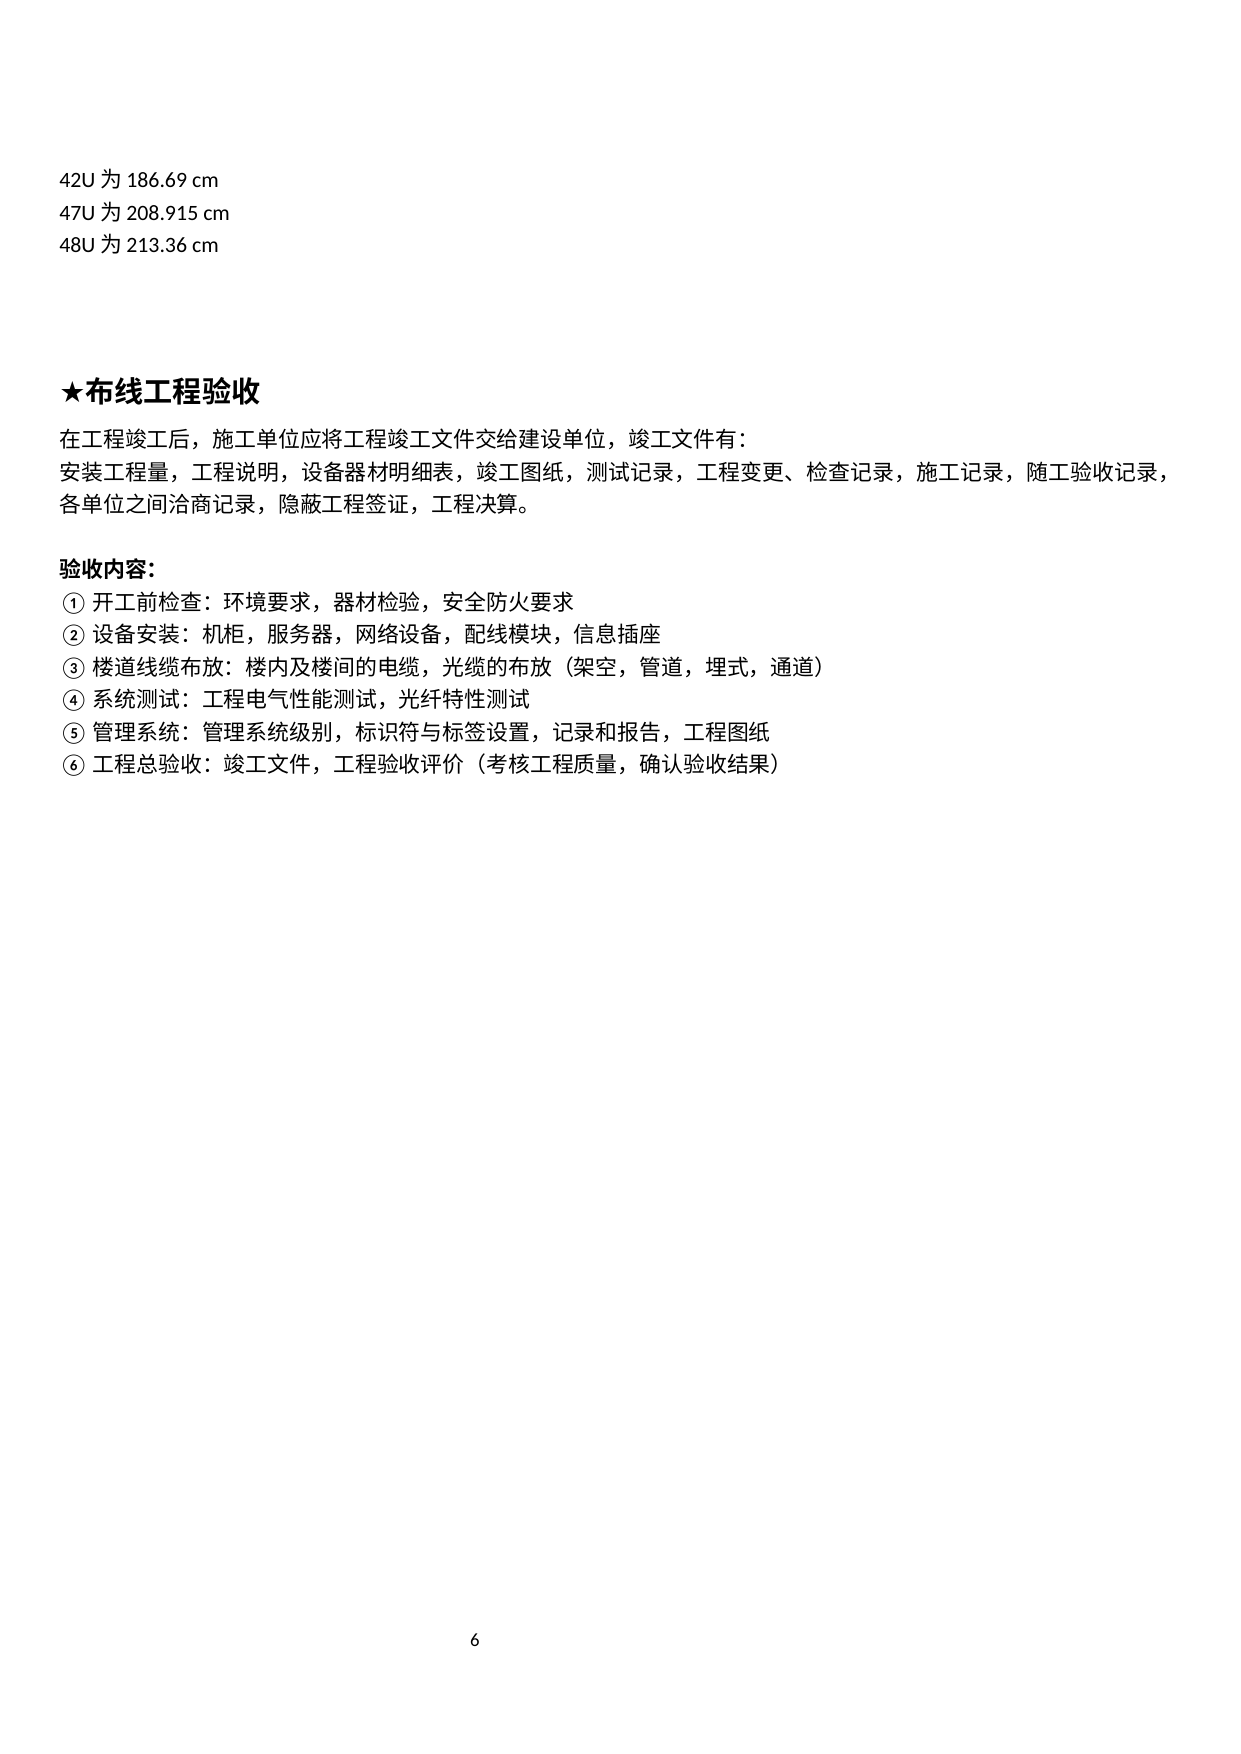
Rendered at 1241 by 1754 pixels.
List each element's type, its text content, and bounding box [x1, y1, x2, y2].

text 安装工程量，工程说明，设备器材明细表，竣工图纸，测试记录，工程变更、检查记录，施工记录，随工验收记录，各单位之间洽商记录，隐蔽工程签证，工程决算。 [59, 454, 1181, 519]
text ②设备安装：机柜，服务器，网络设备，配线模块，信息插座 [59, 617, 1181, 649]
text 验收内容： [59, 552, 1181, 584]
text ③楼道线缆布放：楼内及楼间的电缆，光缆的布放（架空，管道，埋式，通道） [59, 649, 1181, 682]
text ①开工前检查：环境要求，器材检验，安全防火要求 [59, 584, 1181, 617]
text 47U为208.915 cm [59, 194, 1181, 227]
text ⑤管理系统：管理系统级别，标识符与标签设置，记录和报告，工程图纸 [59, 714, 1181, 747]
text 42U为186.69 cm [59, 162, 1181, 194]
text ⑥工程总验收：竣工文件，工程验收评价（考核工程质量，确认验收结果） [59, 747, 1181, 779]
text 48U为213.36 cm [59, 227, 1181, 259]
text ④系统测试：工程电气性能测试，光纤特性测试 [59, 682, 1181, 714]
text 在工程竣工后，施工单位应将工程竣工文件交给建设单位，竣工文件有： [59, 422, 1181, 454]
text ★布线工程验收 [59, 357, 1181, 422]
